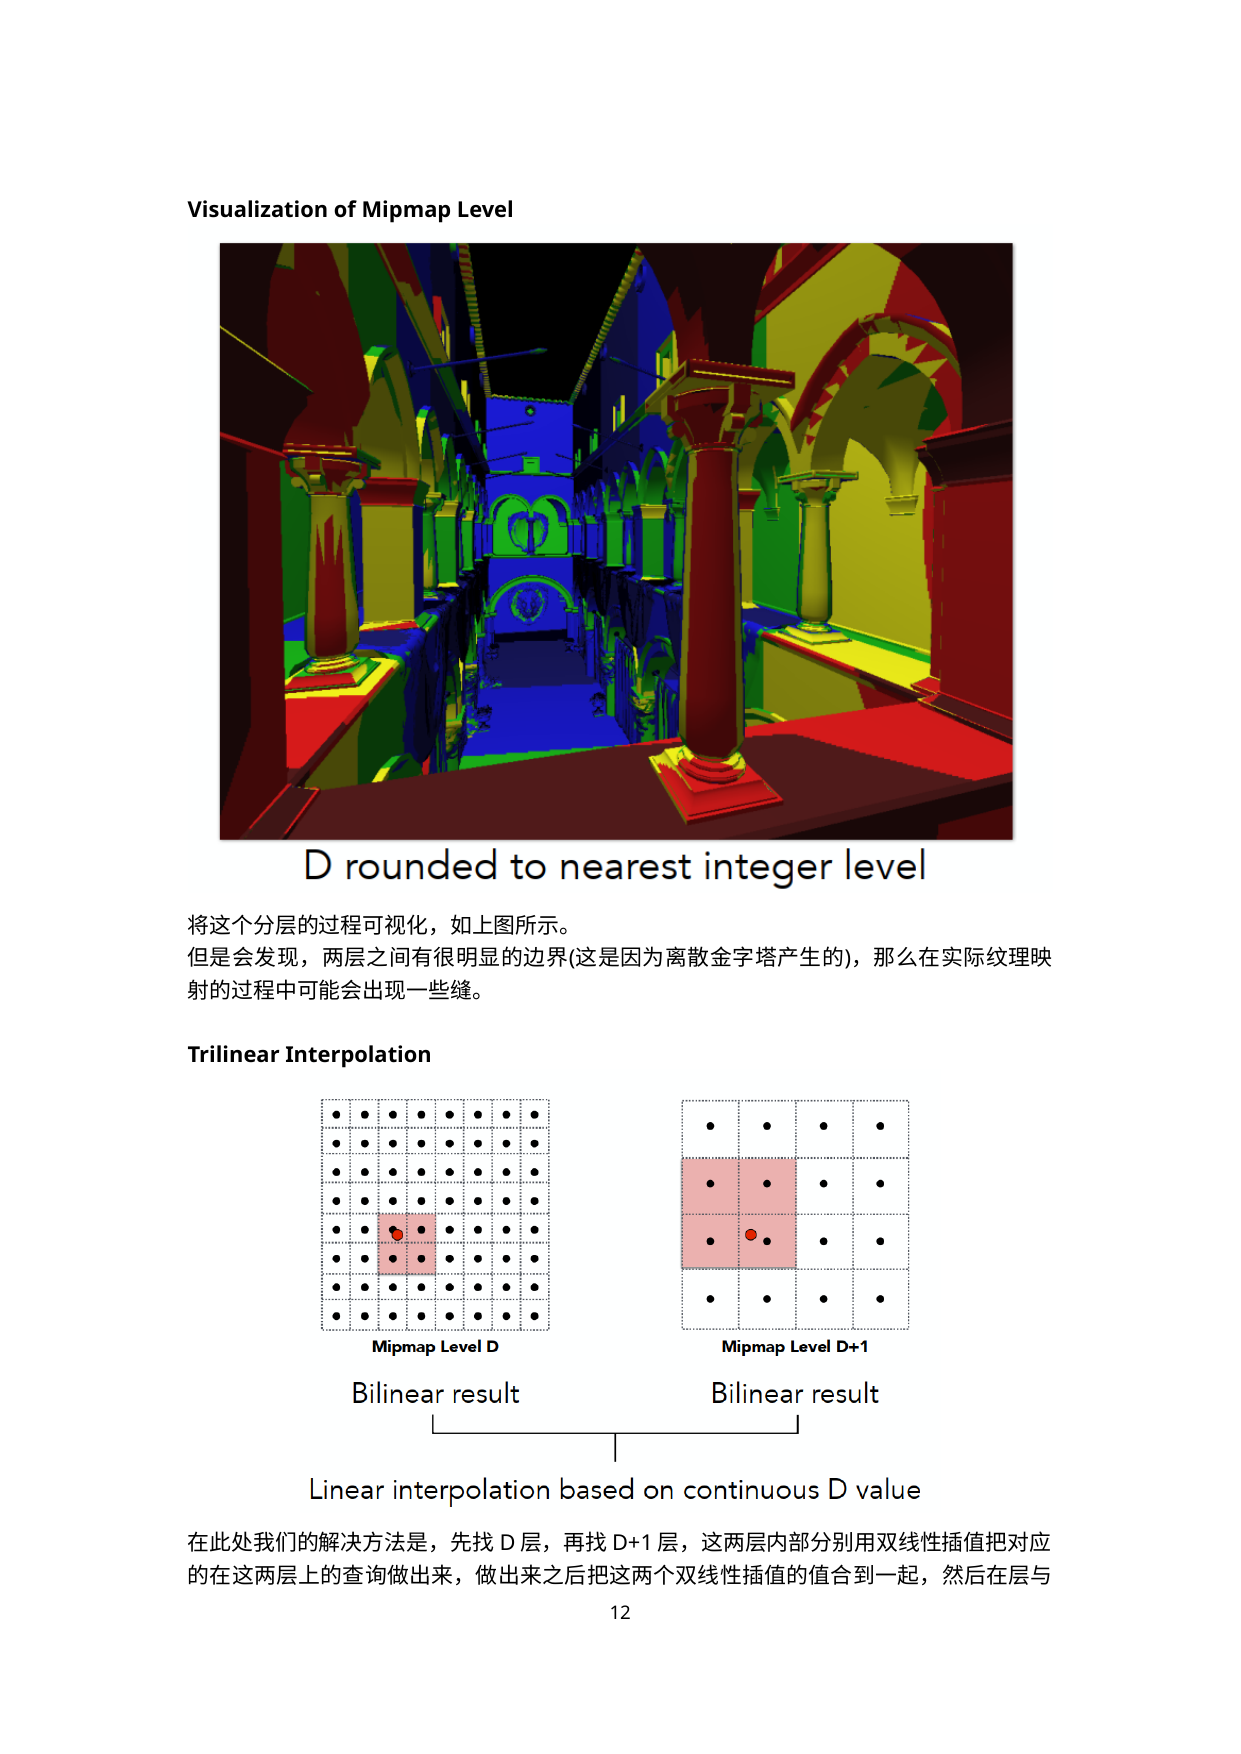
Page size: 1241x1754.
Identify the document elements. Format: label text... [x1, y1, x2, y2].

subtitle Trilinear Interpolation [187, 1037, 1053, 1070]
text 但是会发现，两层之间有很明显的边界(这是因为离散金字塔产生的)，那么在实际纹理映射的过程中可能会出现一些缝。 [187, 940, 1053, 1005]
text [187, 1525, 1053, 1590]
picture [299, 1069, 941, 1513]
text 将这个分层的过程可视化，如上图所示。 [187, 907, 1053, 940]
picture [187, 224, 1053, 893]
subtitle Visualization of Mipmap Level [187, 192, 1053, 224]
